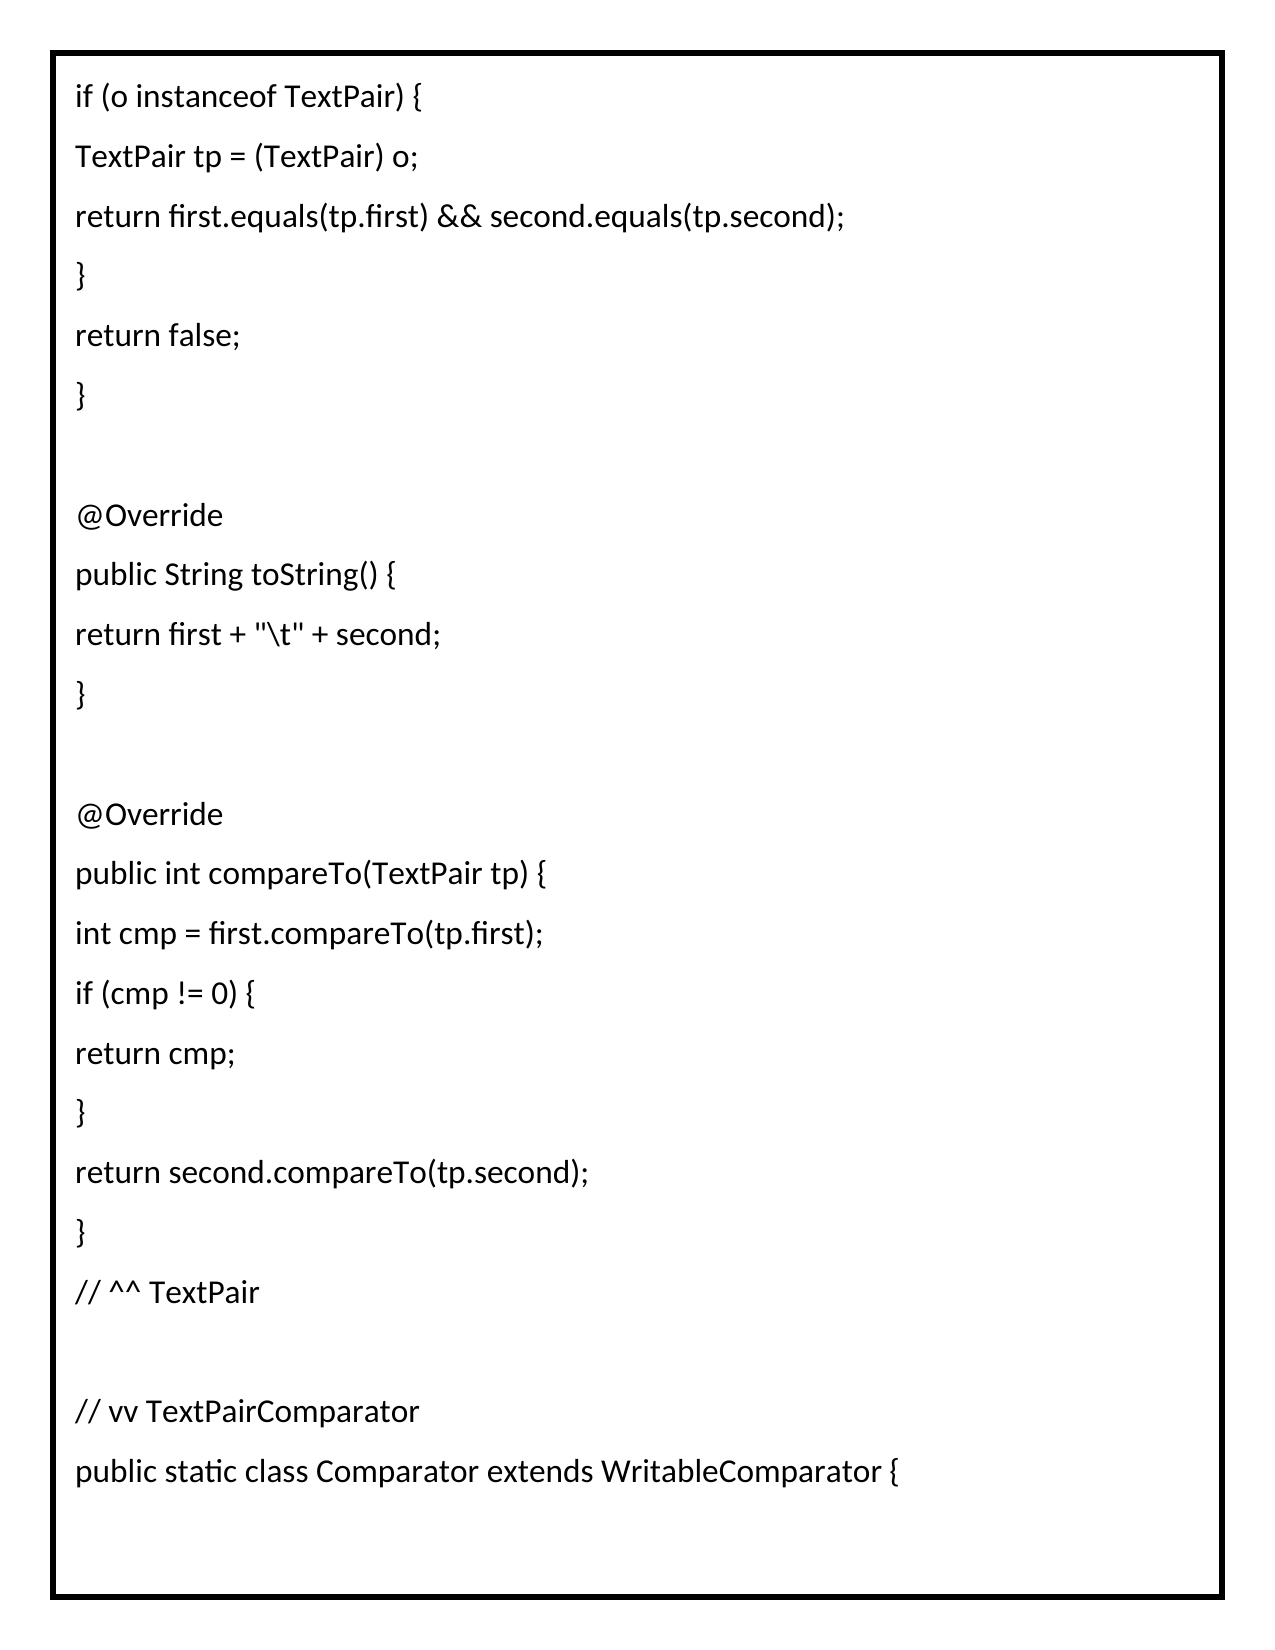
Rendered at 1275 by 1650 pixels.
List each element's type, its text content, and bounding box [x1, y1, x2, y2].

text TextPair tp = (TextPair) o; [75, 135, 1200, 176]
text public int compareTo(TextPair tp) { [75, 852, 1200, 893]
text @Override [75, 493, 1200, 534]
text return false; [75, 314, 1200, 355]
text } [75, 374, 1200, 415]
text public String toString() { [75, 553, 1200, 594]
text // ^^ TextPair [75, 1271, 1200, 1312]
text public static class Comparator extends WritableComparator { [75, 1450, 1200, 1491]
text } [75, 1091, 1200, 1132]
text int cmp = first.compareTo(tp.first); [75, 912, 1200, 953]
text } [75, 1211, 1200, 1252]
text return first + "\t" + second; [75, 613, 1200, 654]
text return cmp; [75, 1032, 1200, 1072]
text if (cmp != 0) { [75, 972, 1200, 1013]
text return second.compareTo(tp.second); [75, 1151, 1200, 1192]
text return first.equals(tp.first) && second.equals(tp.second); [75, 194, 1200, 235]
text } [75, 673, 1200, 714]
text if (o instanceof TextPair) { [75, 75, 1200, 116]
text } [75, 254, 1200, 295]
text // vv TextPairComparator [75, 1390, 1200, 1431]
text @Override [75, 792, 1200, 833]
